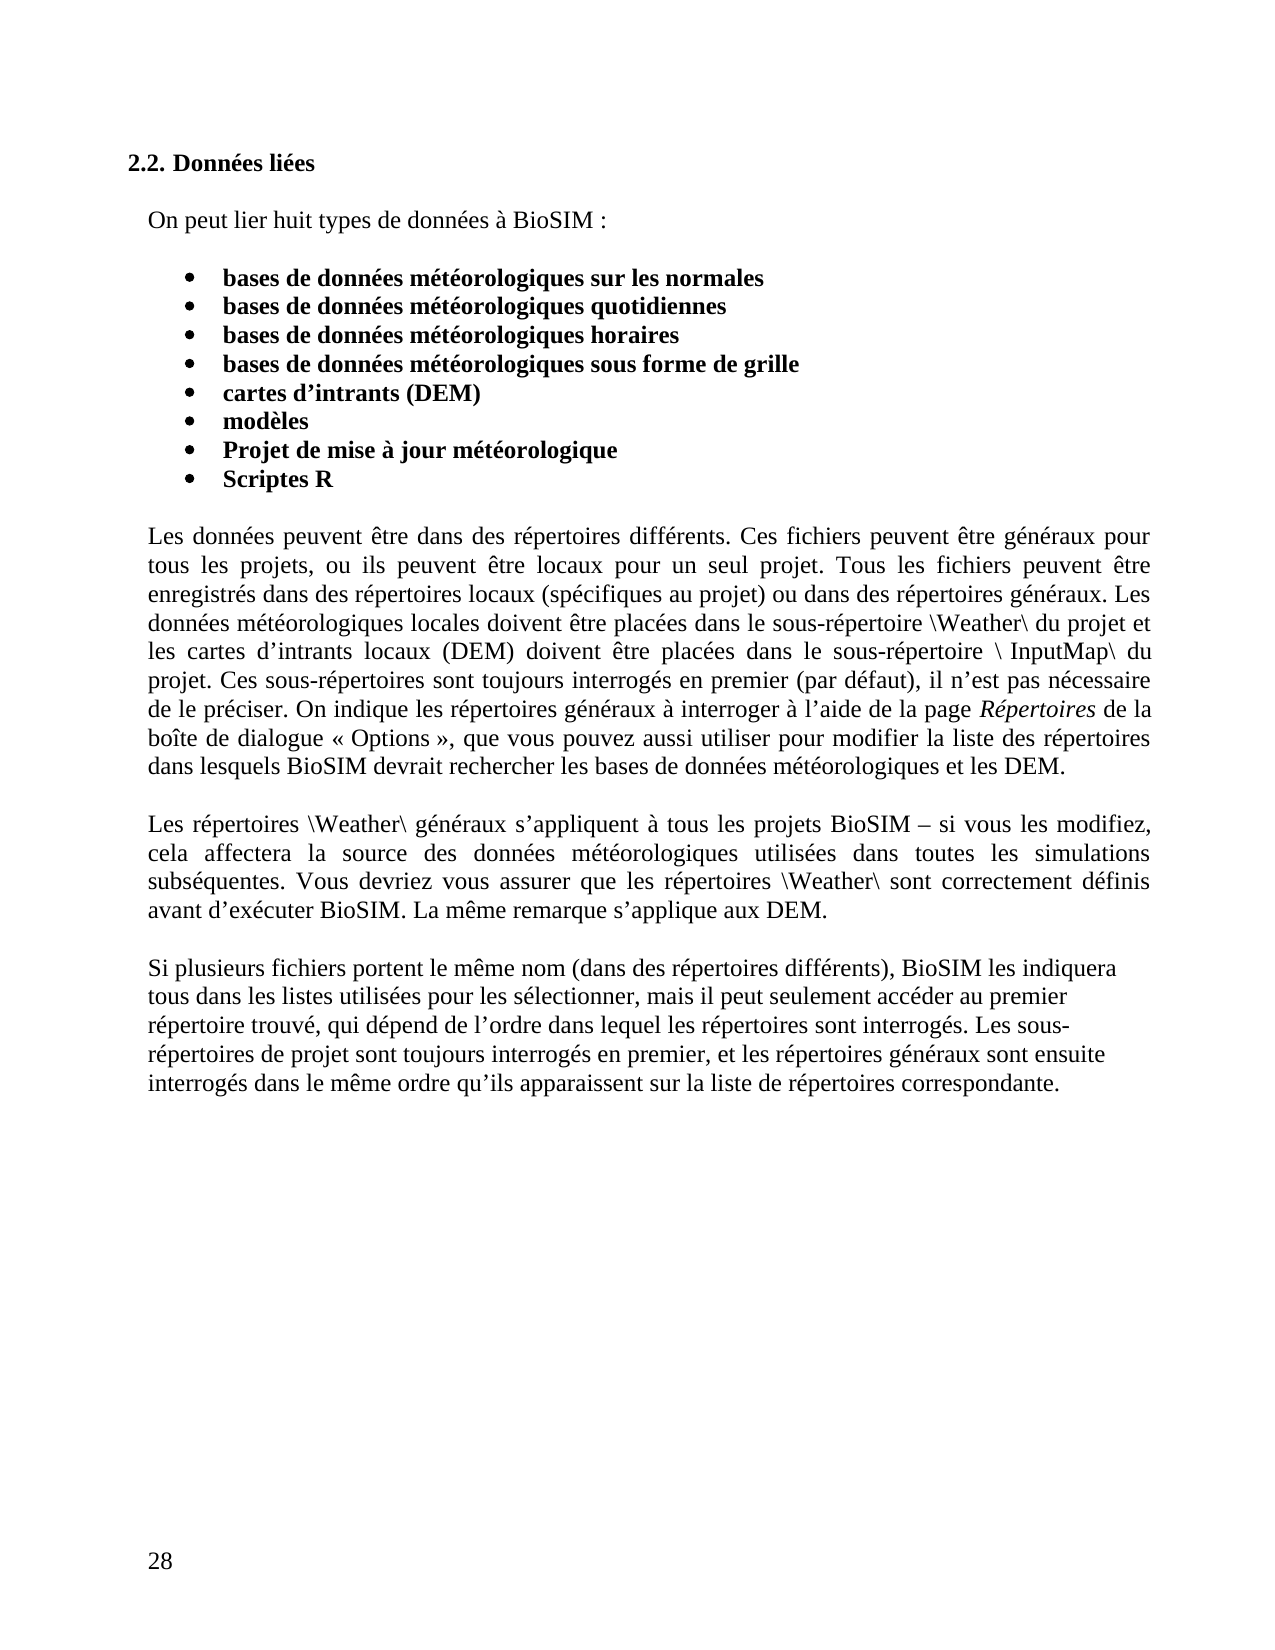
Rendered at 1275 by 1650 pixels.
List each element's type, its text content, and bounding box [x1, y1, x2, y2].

list Projet de mise à jour météorologique [185, 435, 1152, 464]
subtitle Données liées [128, 148, 1152, 176]
list bases de données météorologiques sous forme de grille [185, 349, 1152, 378]
list Scriptes R [185, 464, 1152, 493]
list bases de données météorologiques quotidiennes [185, 291, 1152, 320]
text Les données peuvent être dans des répertoires différents. Ces fichiers peuvent être généraux pour tous les projets, ou ils peuvent être locaux pour un seul projet. Tous les fichiers peuvent être enregistrés dans des répertoires locaux (spécifiques au projet) ou dans des répertoires généraux. Les données météorologiques locales doivent être placées dans le sous-répertoire \Weather\ du projet et les cartes d’intrants locaux (DEM) doivent être placées dans le sous-répertoire \ InputMap\ du projet. Ces sous-répertoires sont toujours interrogés en premier (par défaut), il n’est pas nécessaire de le préciser. On indique les répertoires généraux à interroger à l’aide de de la boîte de dialogue « Options », que vous pouvez aussi utiliser pour modifier la liste des répertoires dans lesquels BioSIM devrait rechercher les bases de données météorologiques et les DEM. [148, 521, 1152, 780]
list bases de données météorologiques horaires [185, 320, 1152, 349]
list modèles [185, 406, 1152, 435]
text On peut lier huit types de données à BioSIM : [148, 205, 1152, 234]
text Les répertoires \Weather\ généraux s’appliquent à tous les projets BioSIM – si vous les modifiez, cela affectera la source des données météorologiques utilisées dans toutes les simulations subséquentes. Vous devriez vous assurer que les répertoires \Weather\ sont correctement définis avant d’exécuter BioSIM. La même remarque s’applique aux DEM. [148, 809, 1152, 924]
list bases de données météorologiques sur les normales [185, 263, 1152, 291]
text Si plusieurs fichiers portent le même nom (dans des répertoires différents), BioSIM les indiquera tous dans les listes utilisées pour les sélectionner, mais il peut seulement accéder au premier répertoire trouvé, qui dépend de l’ordre dans lequel les répertoires sont interrogés. Les sous-répertoires de projet sont toujours interrogés en premier, et les répertoires généraux sont ensuite interrogés dans le même ordre qu’ils apparaissent sur la liste de répertoires correspondante. [148, 953, 1152, 1096]
list cartes d’intrants (DEM) [185, 378, 1152, 406]
